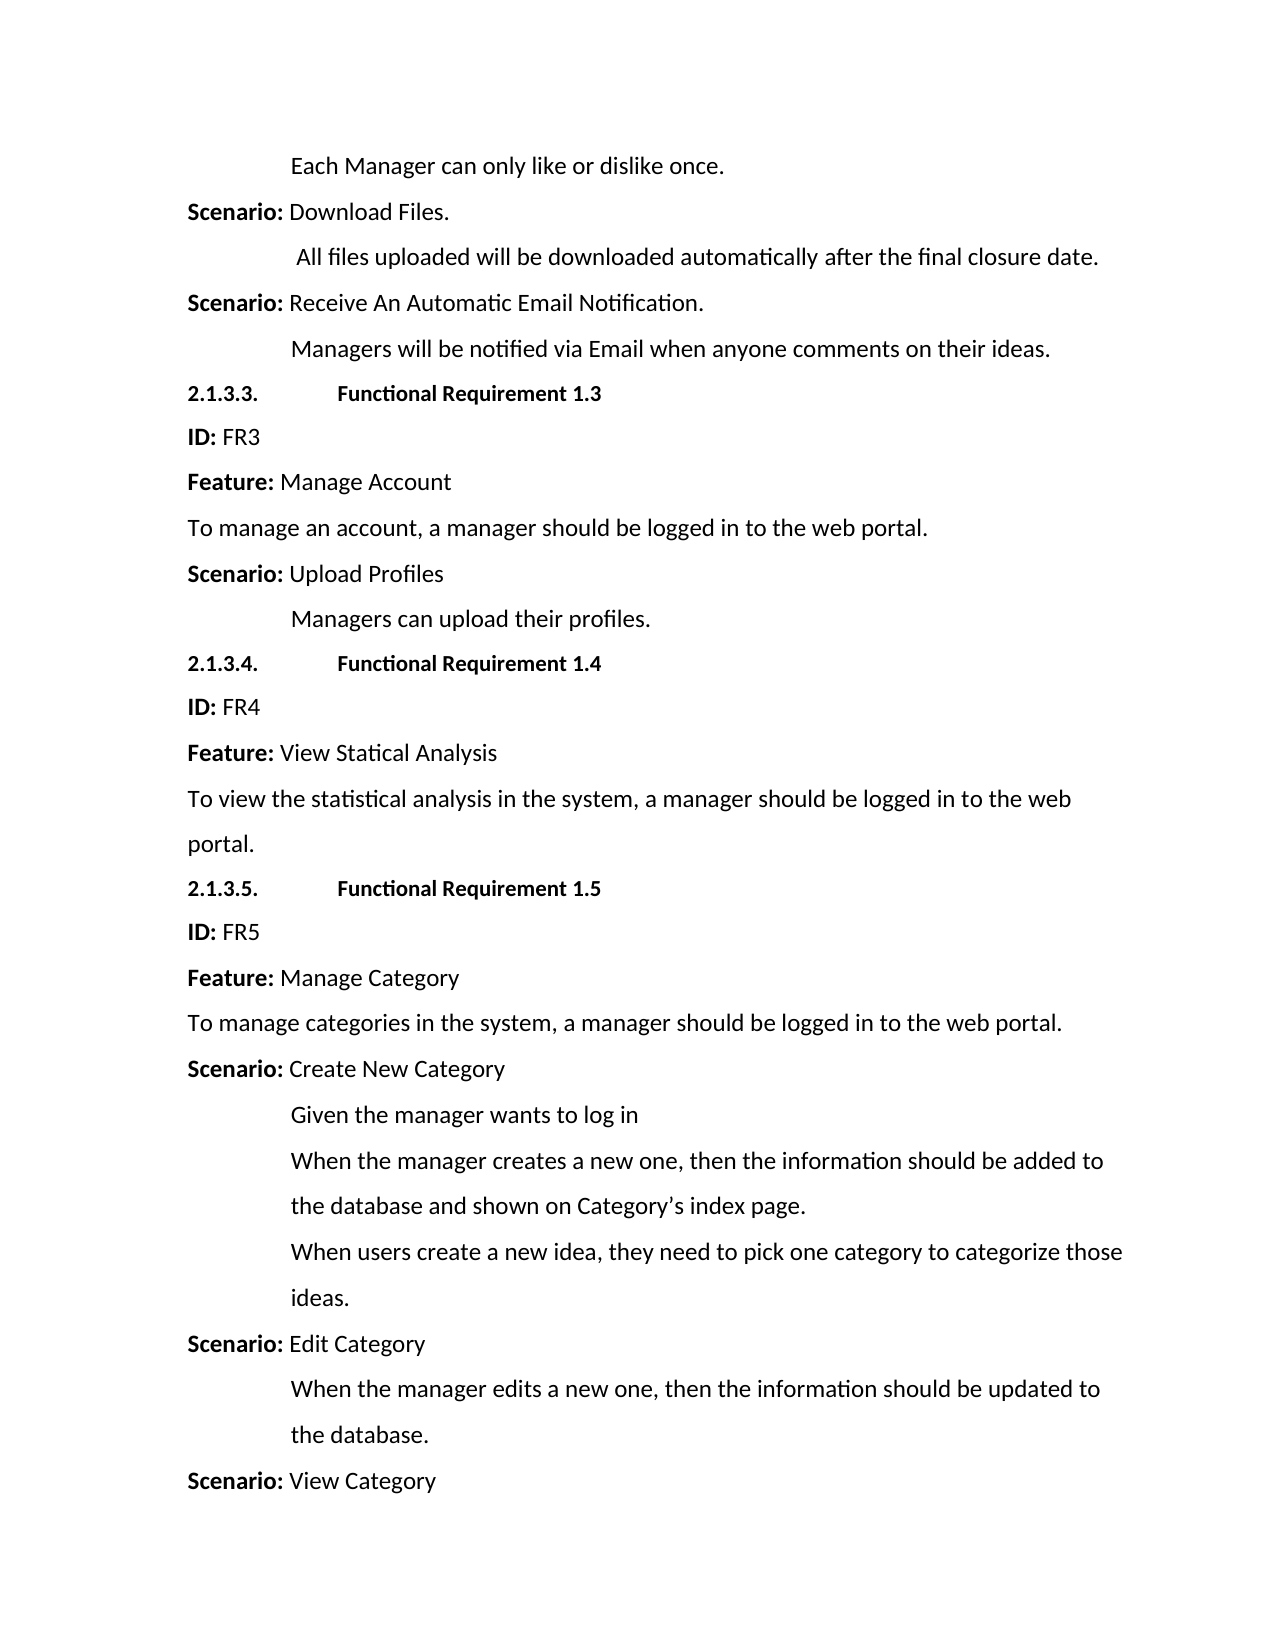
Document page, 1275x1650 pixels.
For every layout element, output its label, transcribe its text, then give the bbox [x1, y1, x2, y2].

text Given the manager wants to log in [253, 1099, 1125, 1129]
text Each Manager can only like or dislike once. [291, 150, 1125, 181]
text Feature: Manage Account [187, 466, 1125, 497]
text ID: FR3 [187, 421, 1125, 451]
text Scenario: Edit Category [187, 1328, 1125, 1358]
text ID: FR5 [187, 916, 1125, 947]
text Scenario: Upload Profiles [187, 558, 1125, 588]
text Scenario: Receive An Automatic Email Notification. [187, 287, 1125, 318]
text Scenario: Download Files. [187, 196, 1125, 226]
text To manage categories in the system, a manager should be logged in to the web portal. [187, 1008, 1125, 1038]
text When the manager edits a new one, then the information should be updated to the database. [291, 1373, 1125, 1450]
text Managers will be notified via Email when anyone comments on their ideas. [291, 333, 1125, 363]
list Functional Requirement 1.3 [187, 379, 1125, 407]
text To manage an account, a manager should be logged in to the web portal. [187, 512, 1125, 543]
text Scenario: View Category [187, 1465, 1125, 1495]
list Functional Requirement 1.5 [187, 874, 1125, 902]
text When users create a new idea, they need to pick one category to categorize those ideas. [291, 1236, 1125, 1312]
text ID: FR4 [187, 691, 1125, 722]
text All files uploaded will be downloaded automatically after the final closure date. [291, 241, 1125, 272]
text To view the statistical analysis in the system, a manager should be logged in to the web portal. [187, 783, 1125, 859]
list Functional Requirement 1.4 [187, 649, 1125, 677]
text When the manager creates a new one, then the information should be added to the database and shown on Category’s index page. [291, 1145, 1125, 1221]
text Feature: Manage Category [187, 962, 1125, 992]
text Scenario: Create New Category [187, 1053, 1125, 1084]
text Feature: View Statical Analysis [187, 737, 1125, 767]
text Managers can upload their profiles. [291, 603, 1125, 634]
